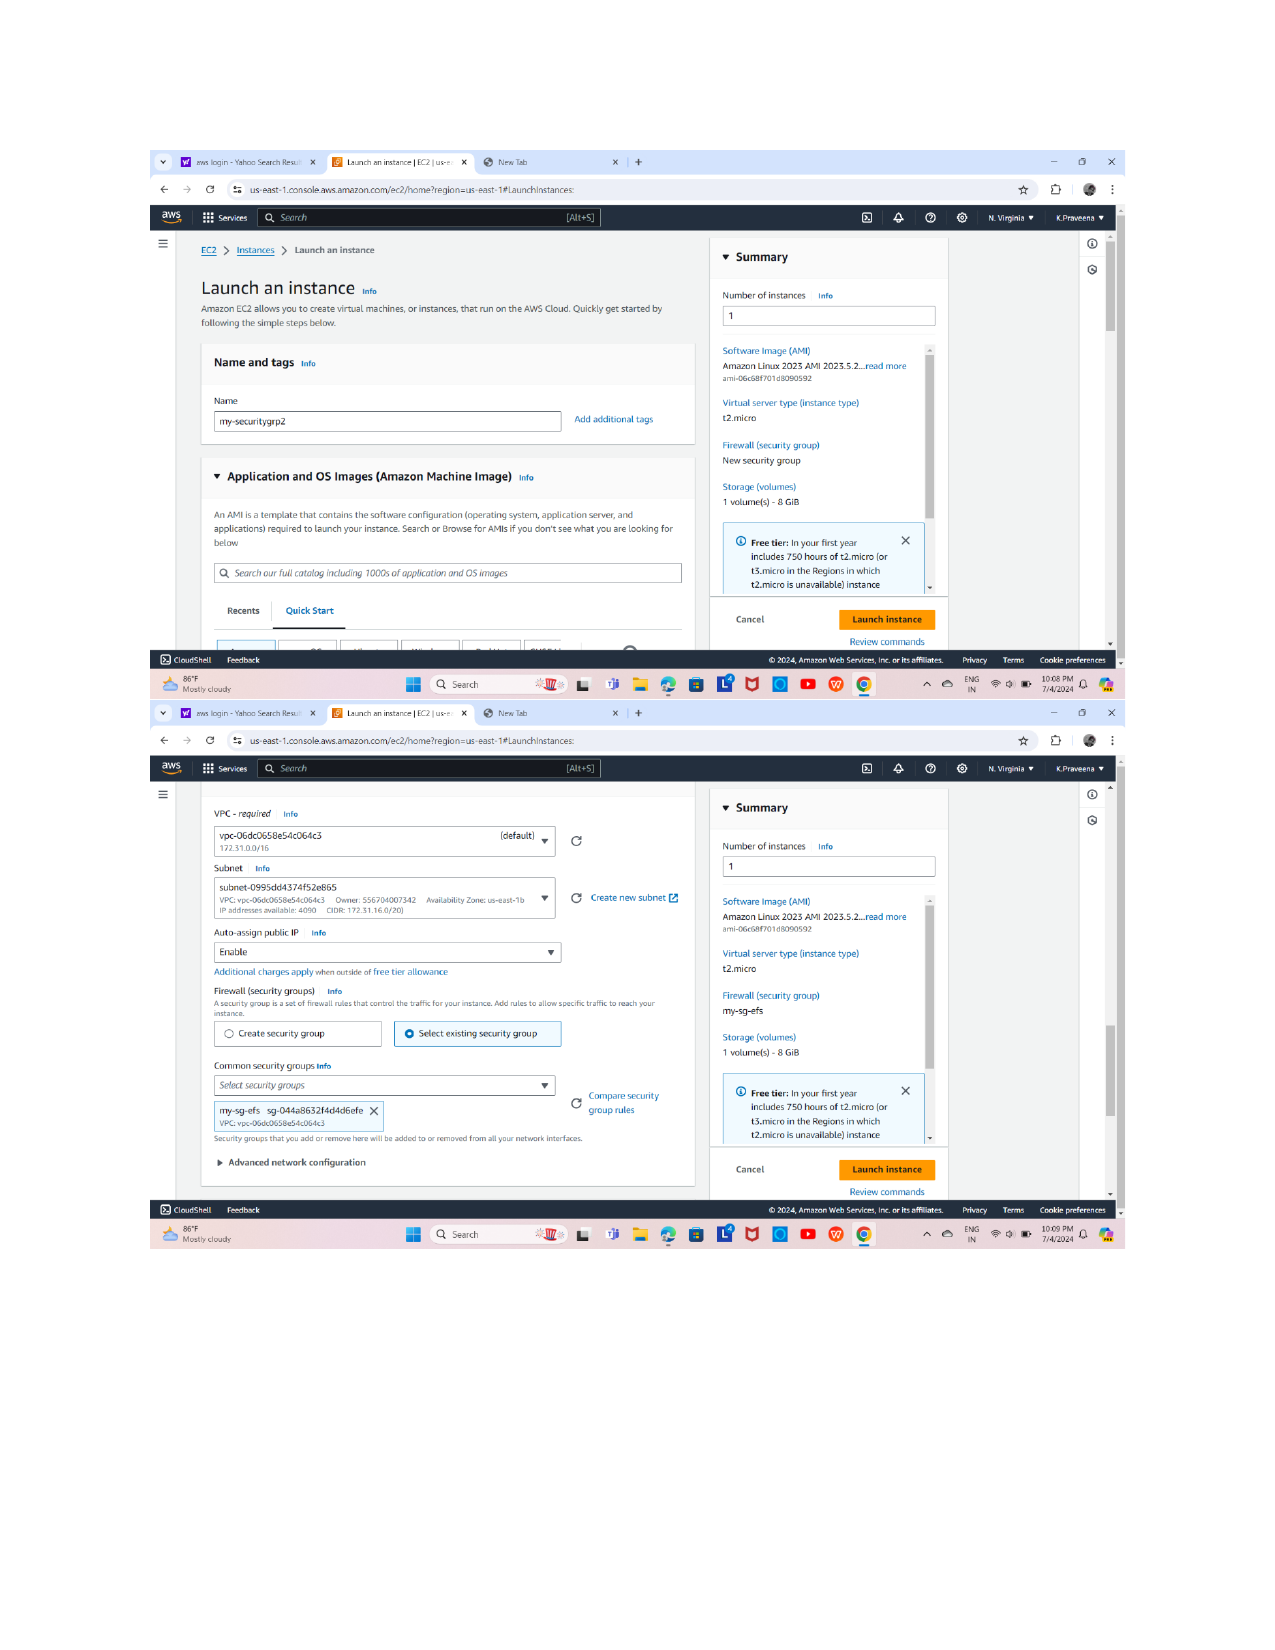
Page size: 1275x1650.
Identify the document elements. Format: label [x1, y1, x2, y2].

picture [150, 150, 1125, 699]
picture [150, 700, 1125, 1249]
